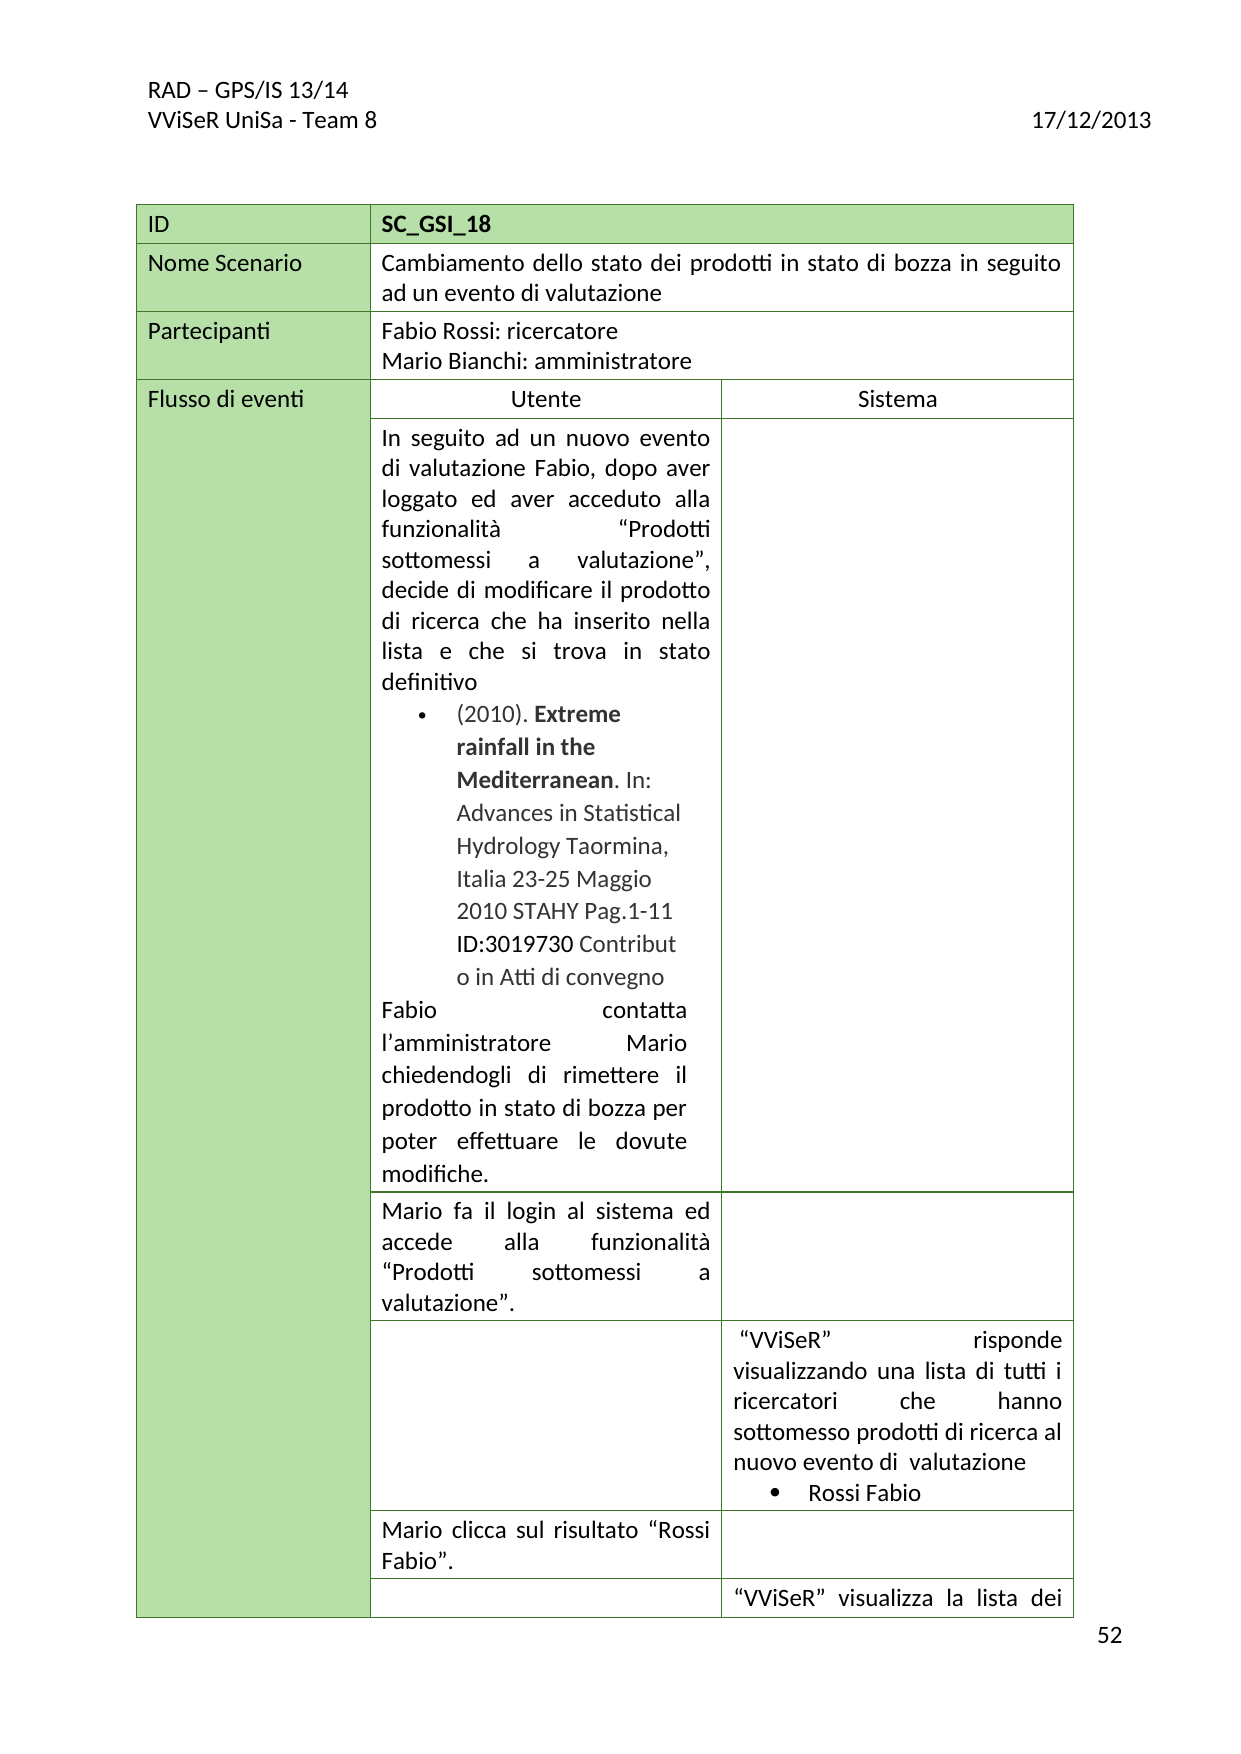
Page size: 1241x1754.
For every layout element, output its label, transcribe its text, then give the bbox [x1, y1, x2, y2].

table_cell [371, 1579, 721, 1617]
table_cell Utente [371, 380, 721, 418]
table_header ID [137, 205, 370, 243]
table_cell Mario fa il login al sistema ed accede alla funzionalità “Prodotti sottomessi a valutazione”. [371, 1193, 721, 1320]
table_cell Partecipanti [137, 312, 370, 379]
table_cell “VViSeR” risponde visualizzando una lista di tutti i ricercatori che hanno sottomesso prodotti di ricerca al nuovo evento di valutazione Rossi Fabio [722, 1321, 1073, 1510]
table_cell Sistema [722, 380, 1073, 418]
table_cell [371, 1321, 721, 1510]
table_cell [722, 1511, 1073, 1578]
table_cell Cambiamento dello stato dei prodotti in stato di bozza in seguito ad un evento di valutazione [371, 244, 1073, 311]
table_cell Fabio Rossi: ricercatore Mario Bianchi: amministratore [371, 312, 1073, 379]
table_cell Flusso di eventi [137, 380, 370, 1617]
table_cell [722, 419, 1073, 1191]
table_cell Nome Scenario [137, 244, 370, 311]
table_cell Mario clicca sul risultato “Rossi Fabio”. [371, 1511, 721, 1578]
table_cell In seguito ad un nuovo evento di valutazione Fabio, dopo aver loggato ed aver acceduto alla funzionalità “Prodotti sottomessi a valutazione”, decide di modificare il prodotto di ricerca che ha inserito nella lista e che si trova in stato definitivo (2010). Extreme rainfall in the Mediterranean. In: Advances in Statistical Hydrology Taormina, Italia 23-25 Maggio 2010 STAHY Pag.1-11 ID:3019730 Contributo in Atti di convegno Fabio contatta l’amministratore Mario chiedendogli di rimettere il prodotto in stato di bozza per poter effettuare le dovute modifiche. [371, 419, 721, 1191]
table_header SC_GSI_18 [371, 205, 1073, 243]
table_cell [722, 1193, 1073, 1320]
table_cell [722, 1579, 1073, 1617]
